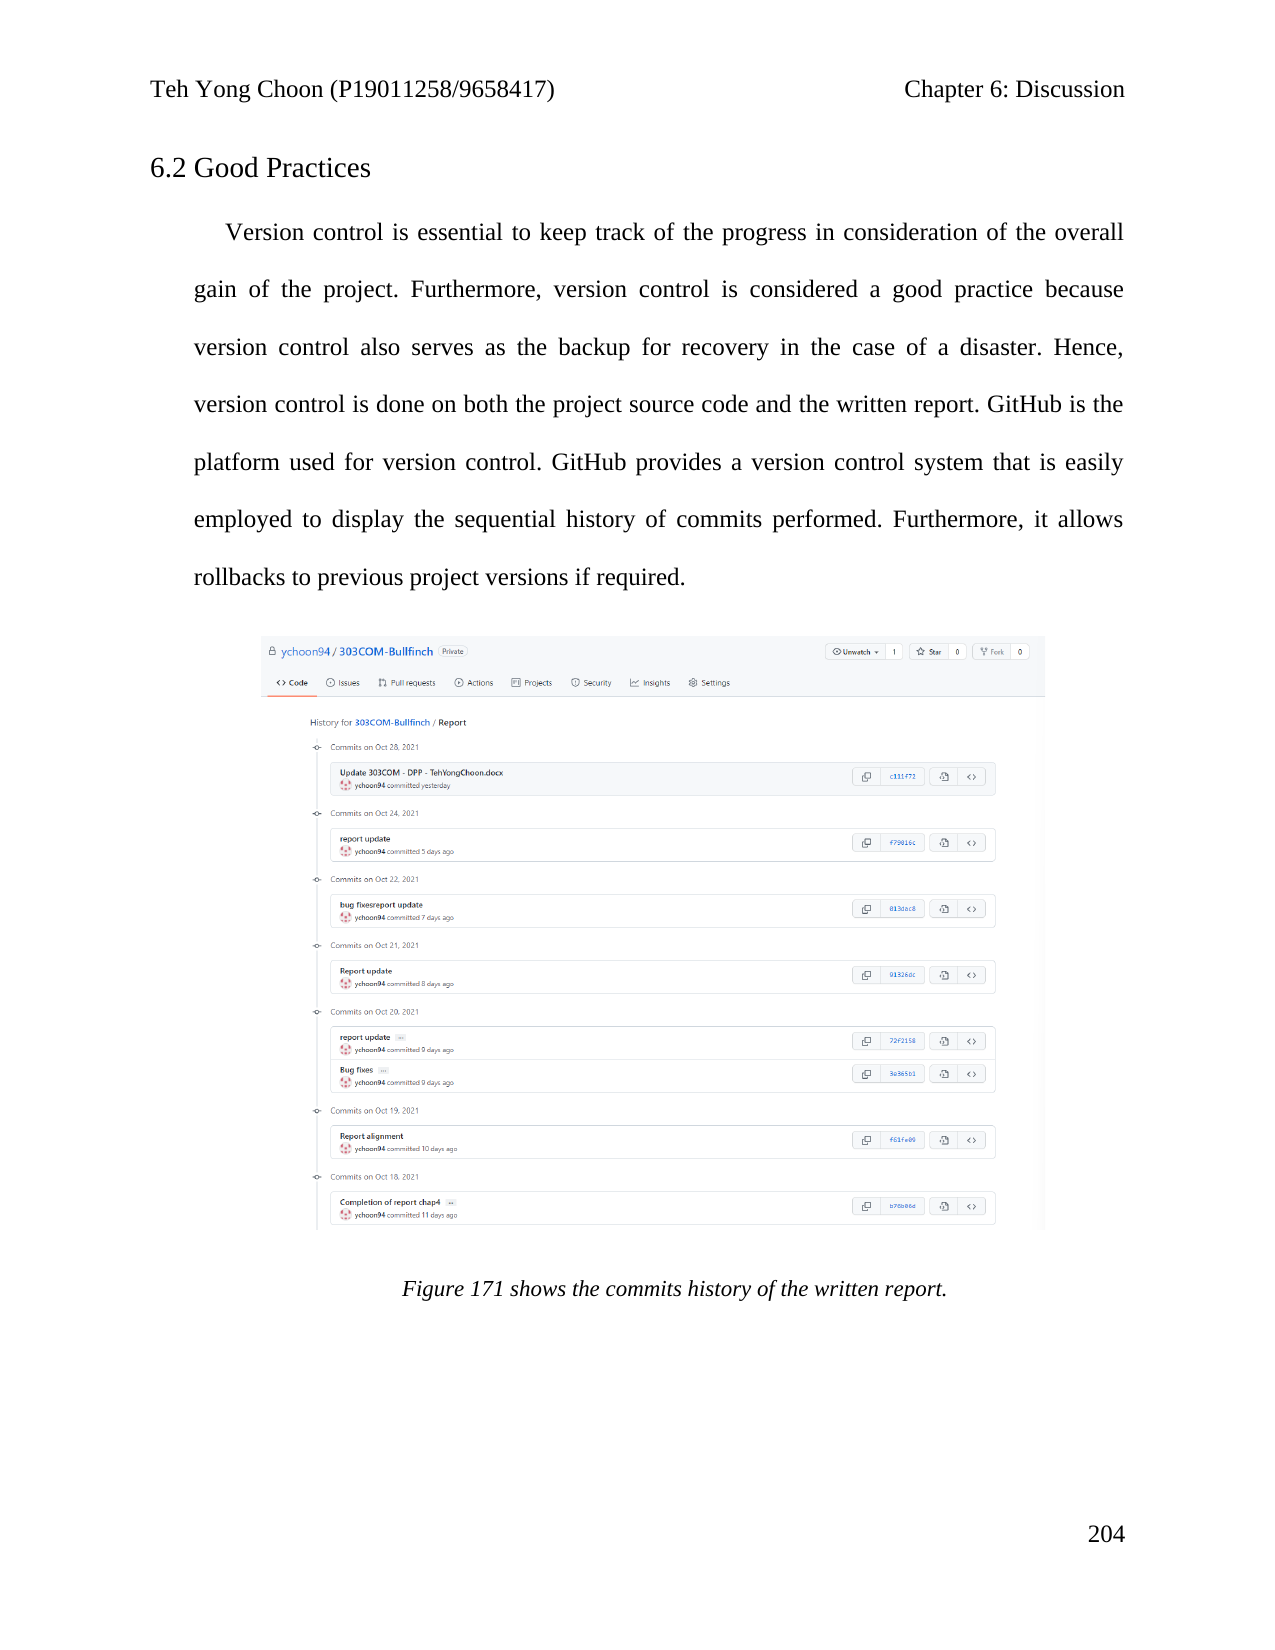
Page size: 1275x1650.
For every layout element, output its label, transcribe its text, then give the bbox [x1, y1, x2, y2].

picture [261, 636, 1046, 1230]
text Version control is essential to keep track of the progress in consideration of the overall gain of the project. Furthermore, version control is considered a good practice because version control also serves as the backup for recovery in the case of a disaster. Hence, version control is done on both the project source code and the written report. GitHub is the platform used for version control. GitHub provides a version control system that is easily employed to display the sequential history of commits performed. Furthermore, it allows rollbacks to previous project versions if required. [194, 217, 1125, 591]
subtitle Good Practices [150, 150, 1125, 183]
